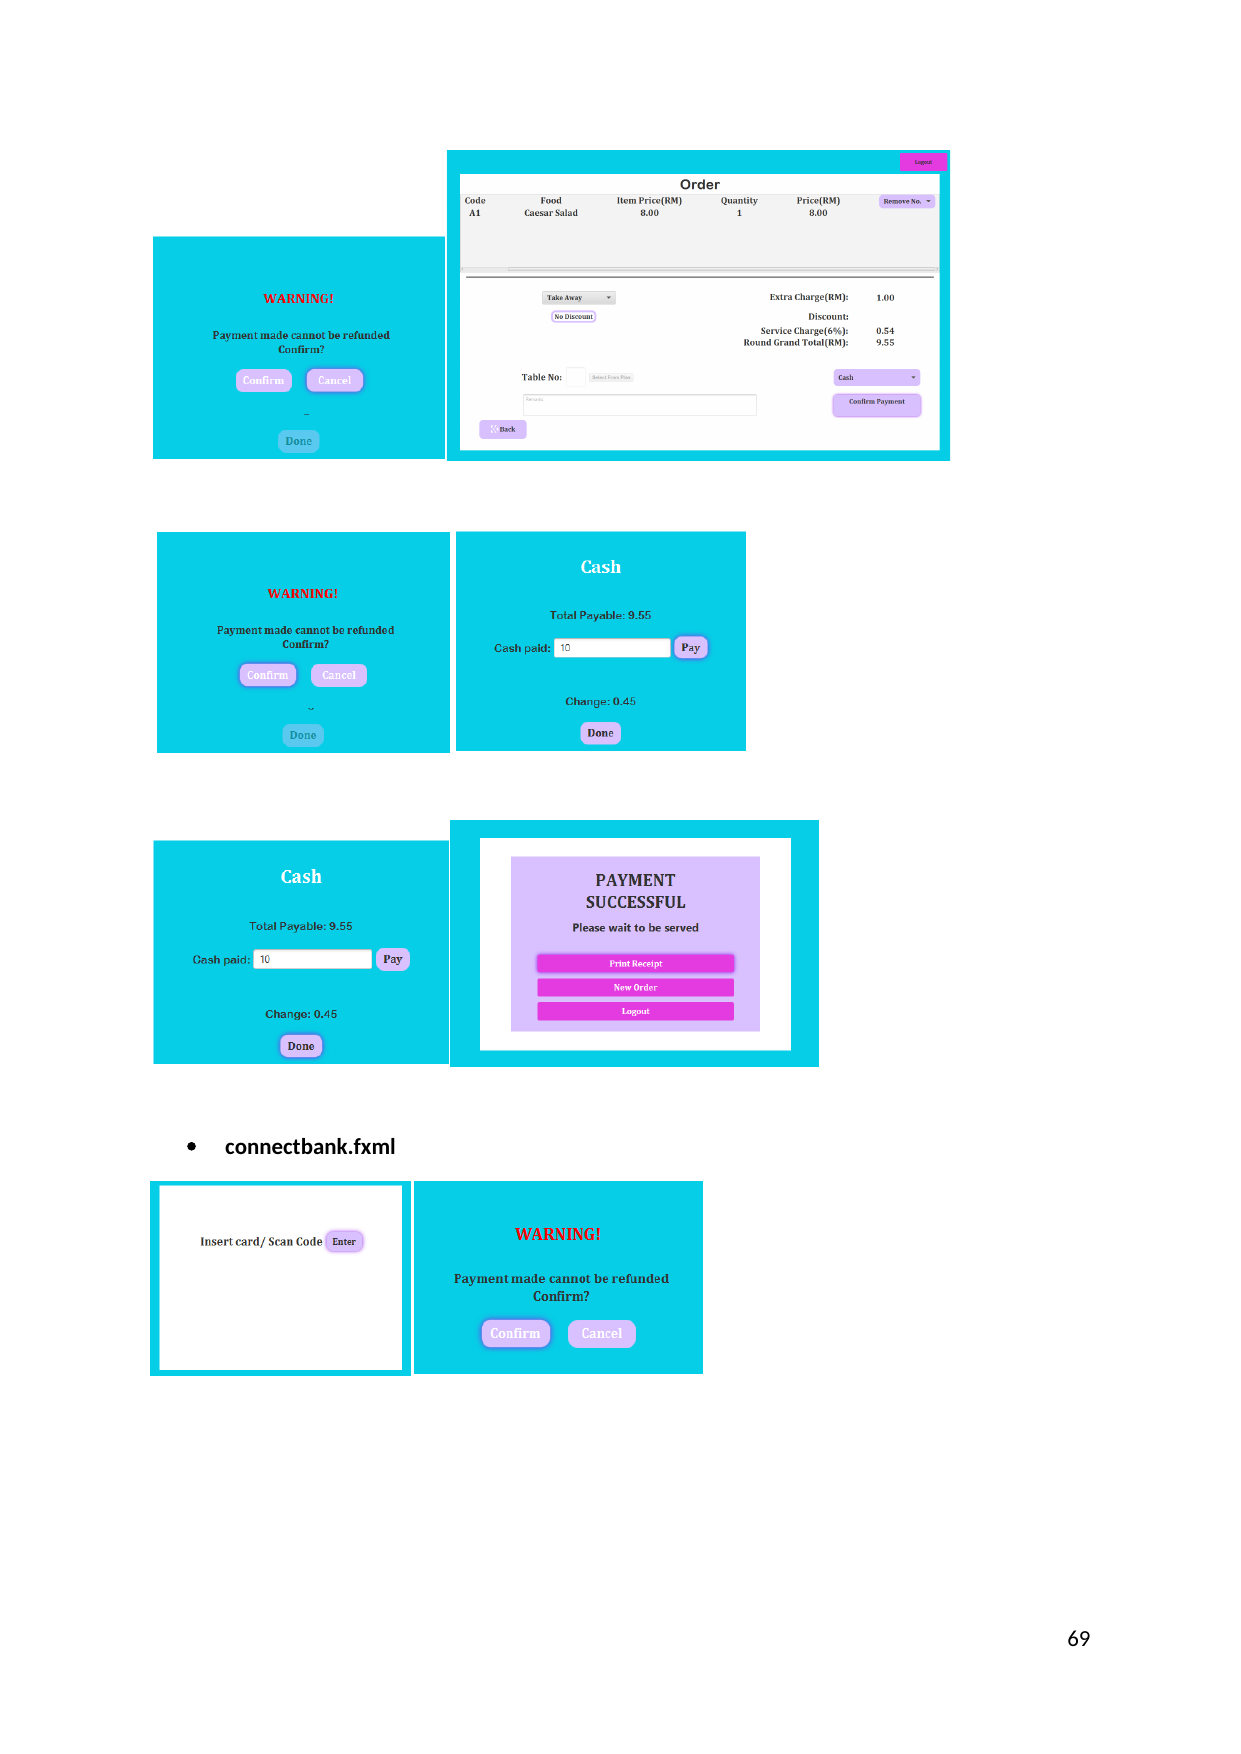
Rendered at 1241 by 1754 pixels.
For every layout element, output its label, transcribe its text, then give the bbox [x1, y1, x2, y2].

picture [150, 150, 951, 461]
list connectbank.fxml [187, 1132, 1090, 1160]
picture [150, 526, 750, 755]
picture [150, 820, 819, 1067]
picture [150, 1178, 705, 1376]
